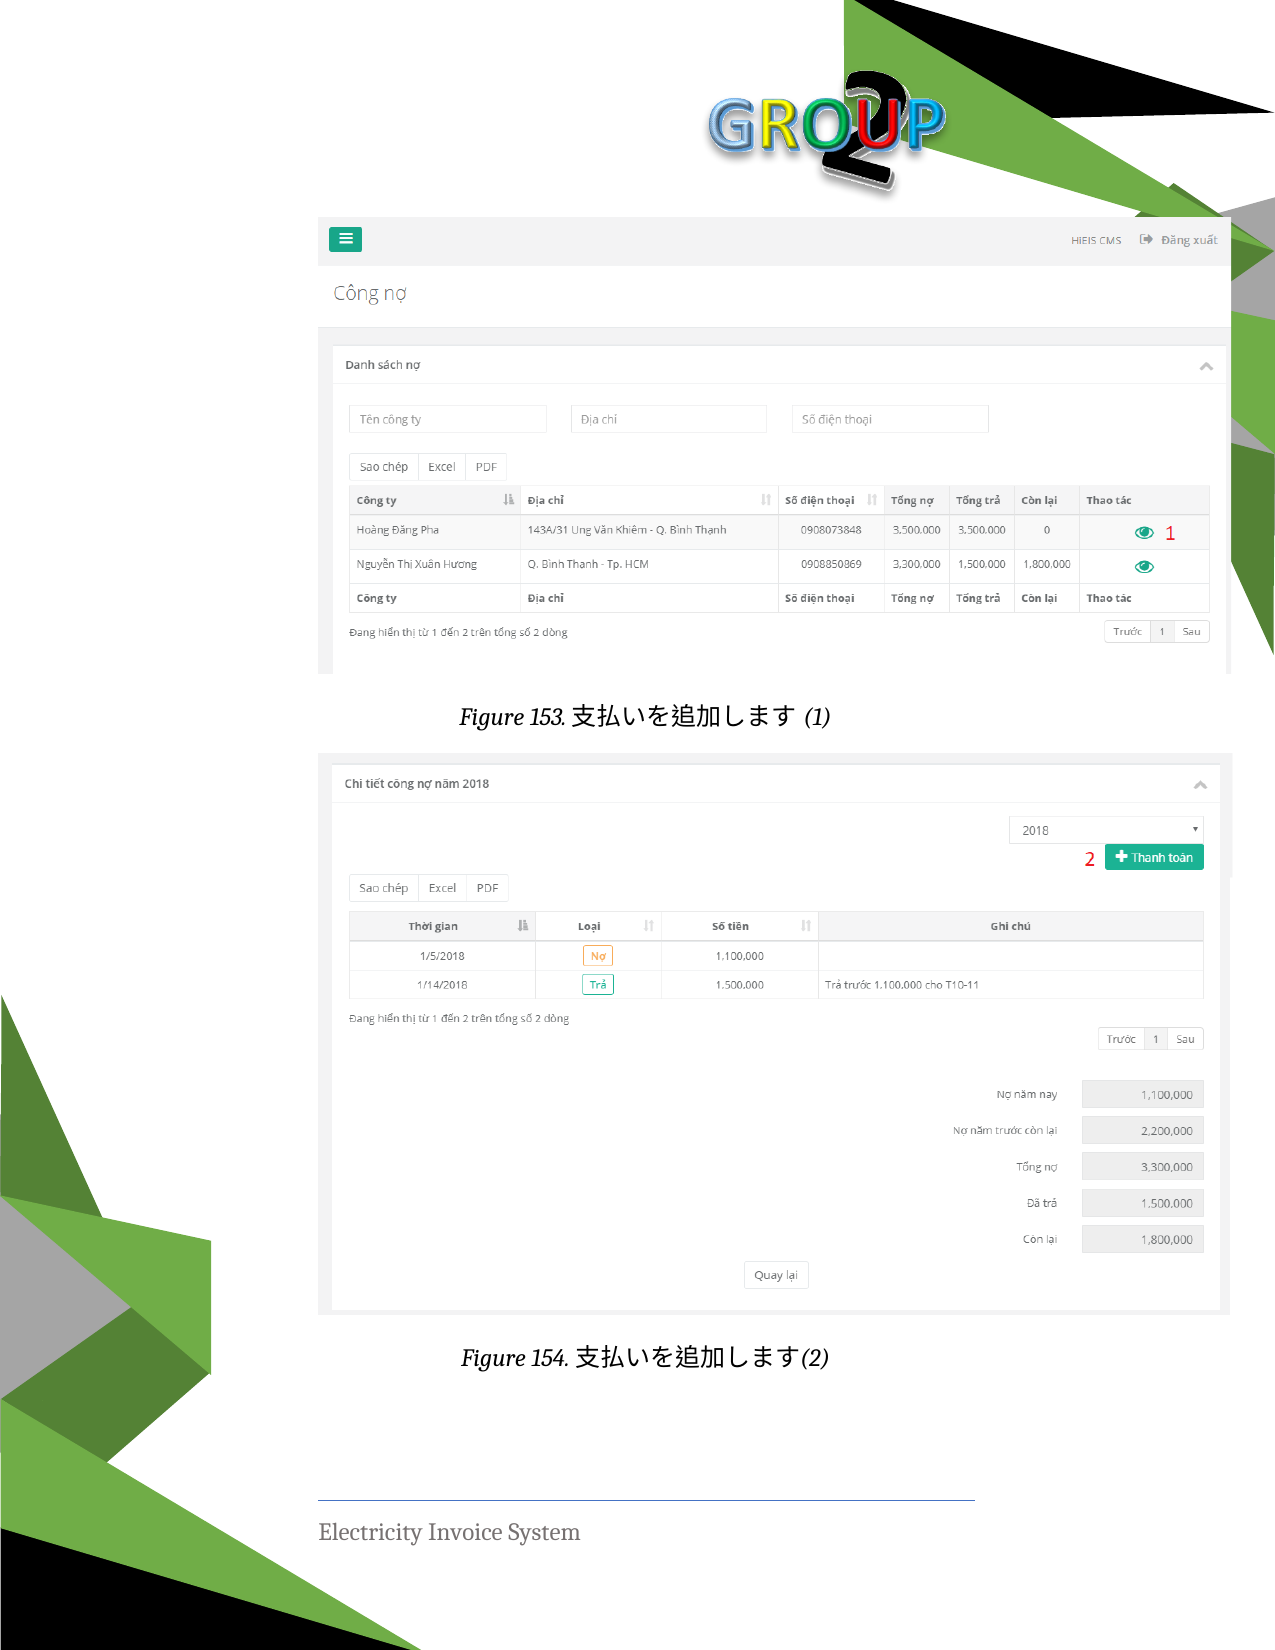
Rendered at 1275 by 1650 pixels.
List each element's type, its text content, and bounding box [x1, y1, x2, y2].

picture [318, 217, 1232, 674]
picture [681, 48, 960, 208]
picture [318, 753, 1233, 1315]
